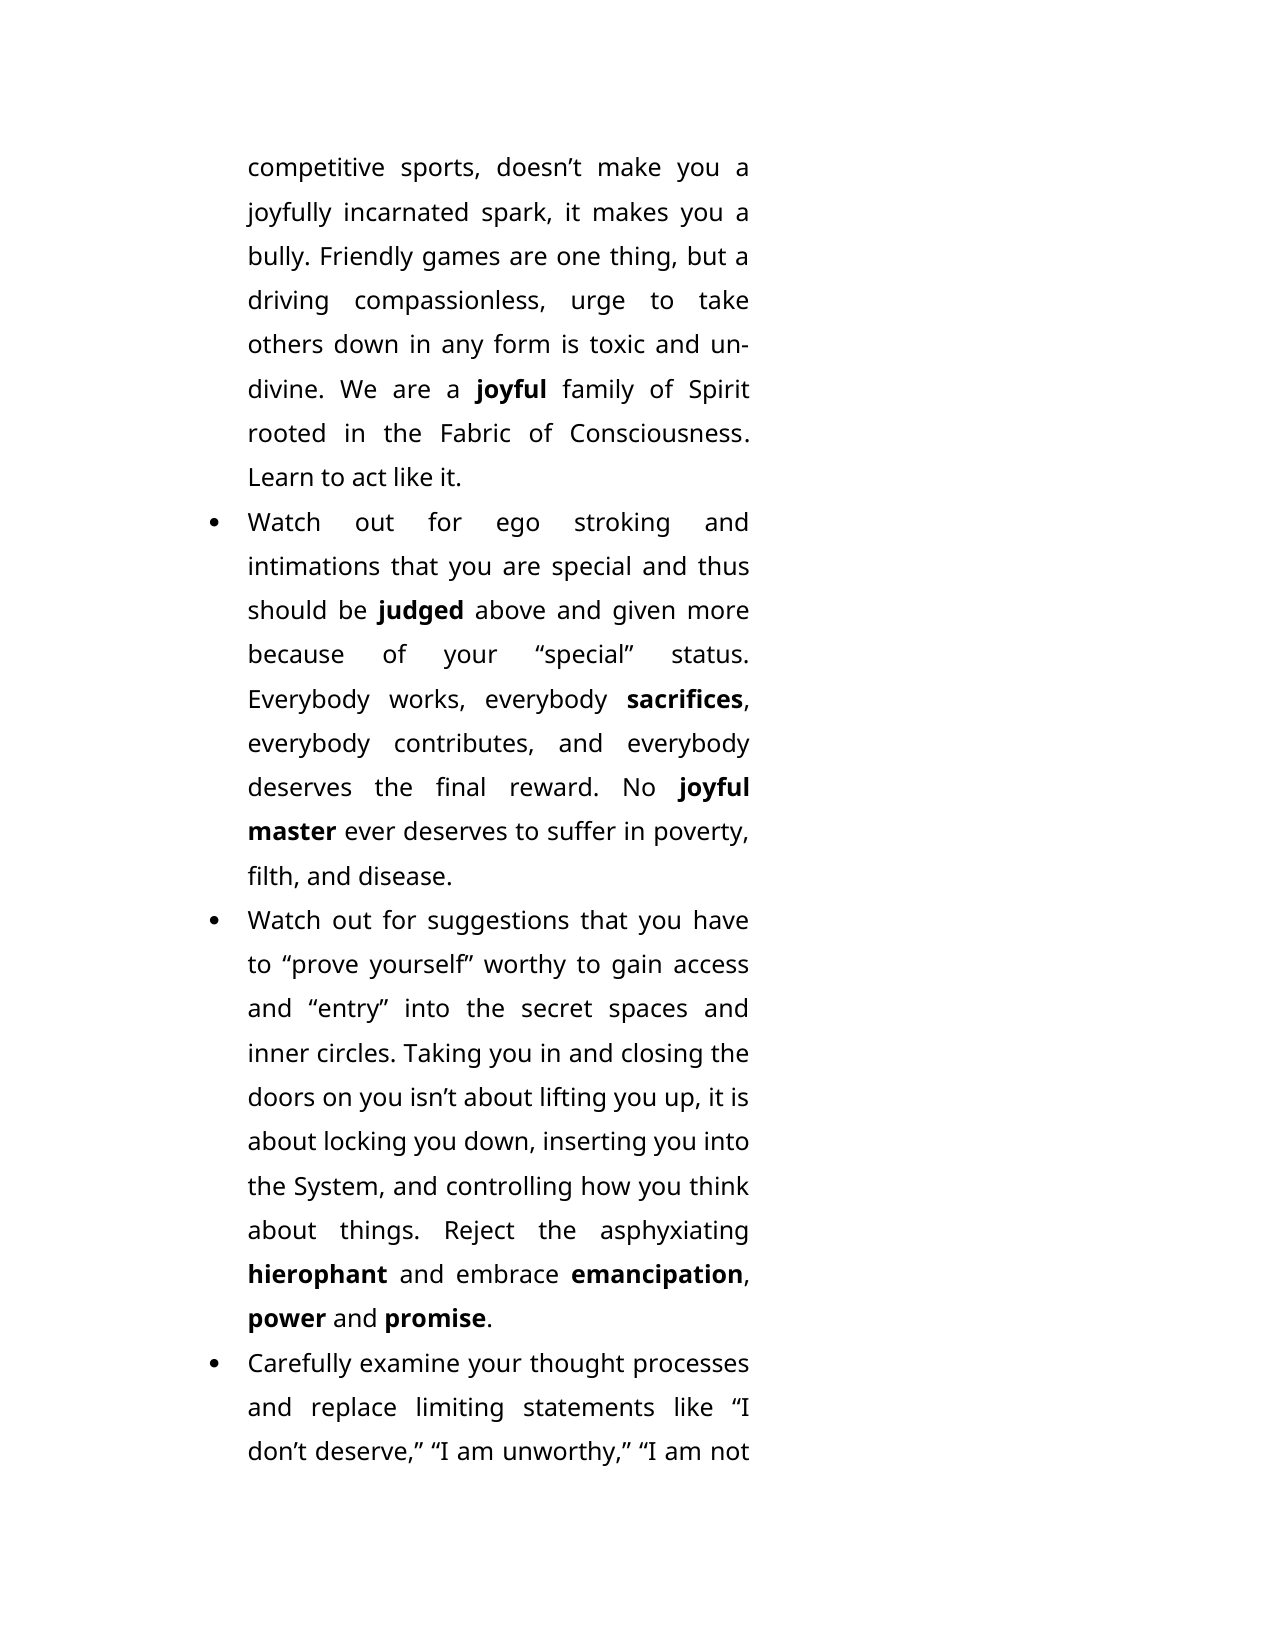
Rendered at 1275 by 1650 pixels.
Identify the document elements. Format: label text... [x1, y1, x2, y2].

list Watch out for suggestions that you have to “prove yourself” worthy to gain access and “entry” into the secret spaces and inner circles. Taking you in and closing the doors on you isn’t about lifting you up, it is about locking you down, inserting you into the System, and controlling how you think about things. Reject the asphyxiating hierophant and embrace emancipation, power and promise. [210, 903, 750, 1335]
list Watch out for ego stroking and intimations that you are special and thus should be judged above and given more because of your “special” status. Everybody works, everybody sacrifices, everybody contributes, and everybody deserves the final reward. No joyful master ever deserves to suffer in poverty, filth, and disease. [210, 504, 750, 892]
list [210, 1345, 750, 1468]
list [210, 150, 750, 494]
